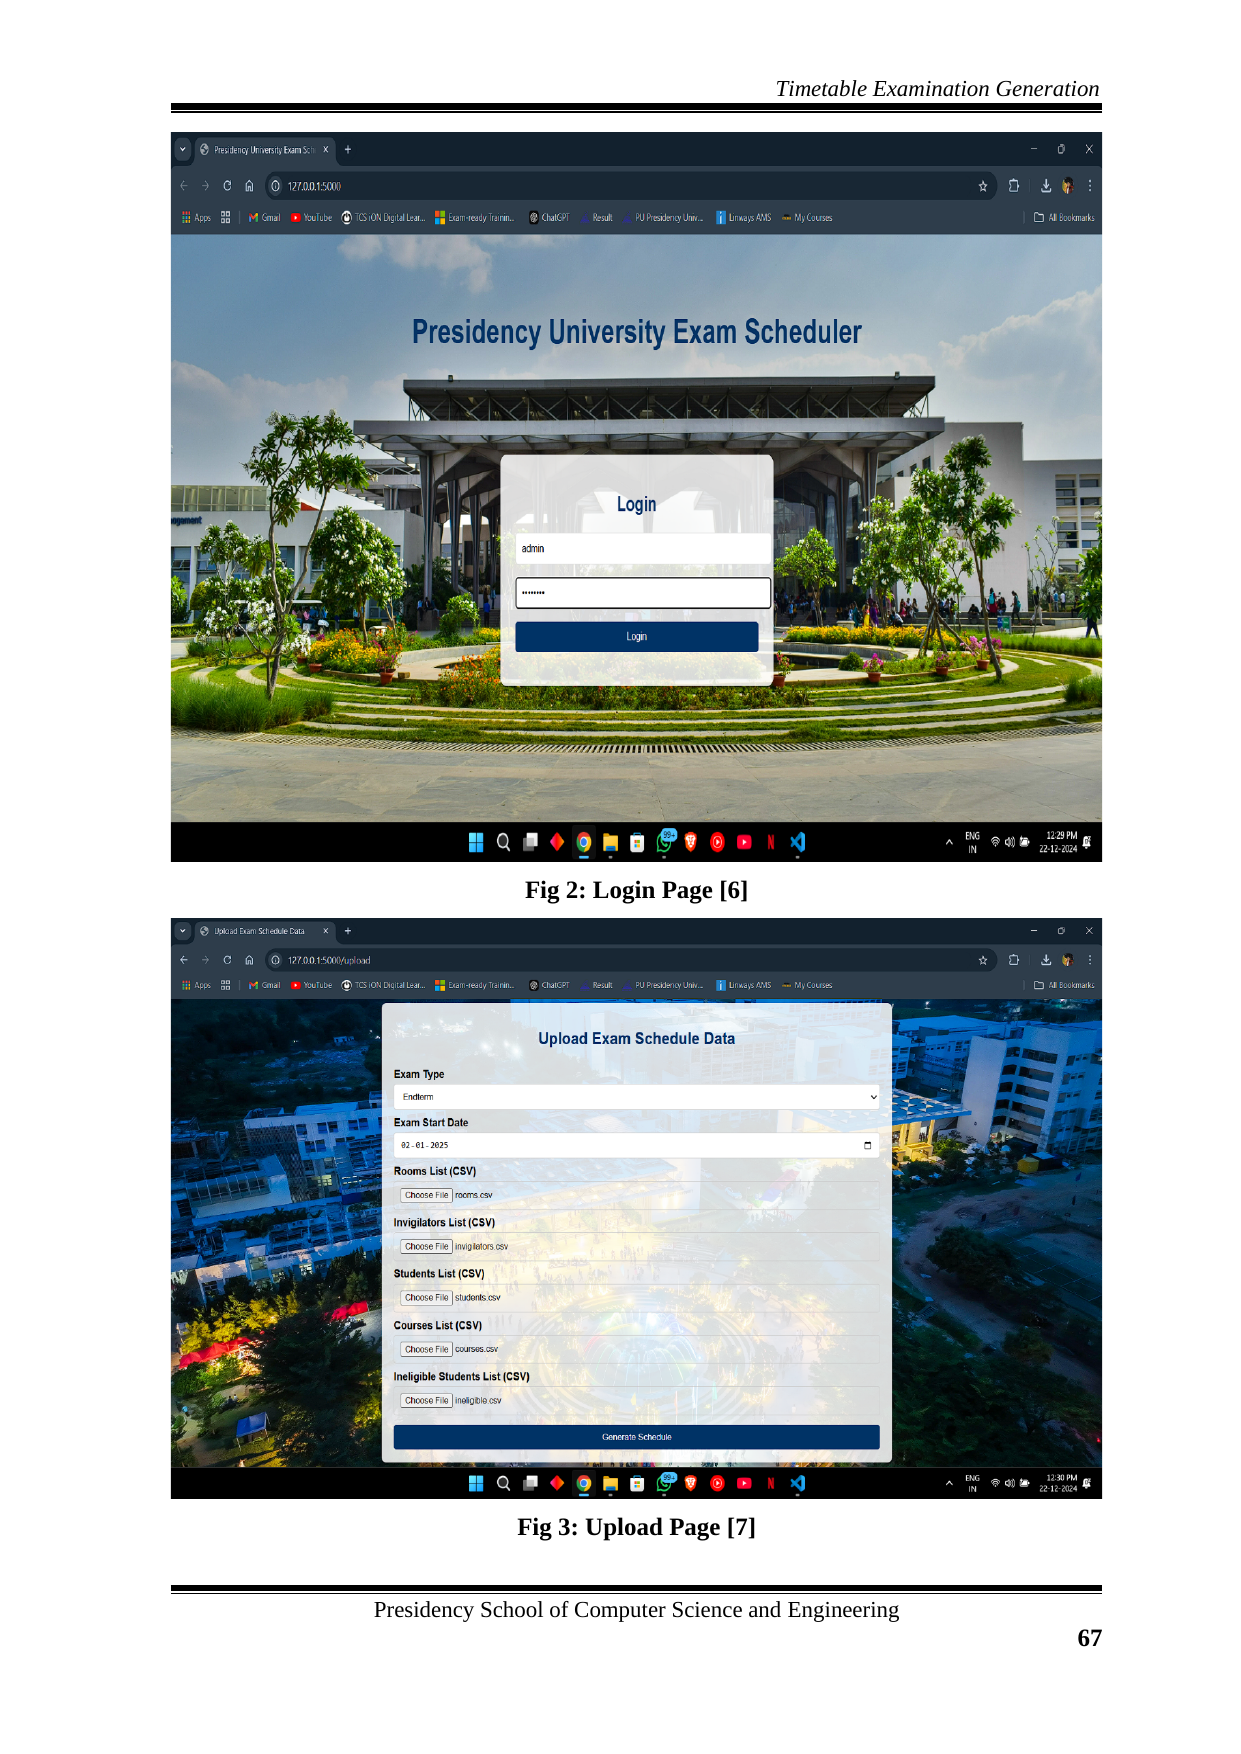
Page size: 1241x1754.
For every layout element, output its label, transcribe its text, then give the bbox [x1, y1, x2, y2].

picture [170, 132, 1103, 862]
text Fig 2: Login Page [6] [171, 875, 1102, 904]
picture [170, 918, 1103, 1499]
text Fig 3: Upload Page [7] [171, 1512, 1102, 1541]
